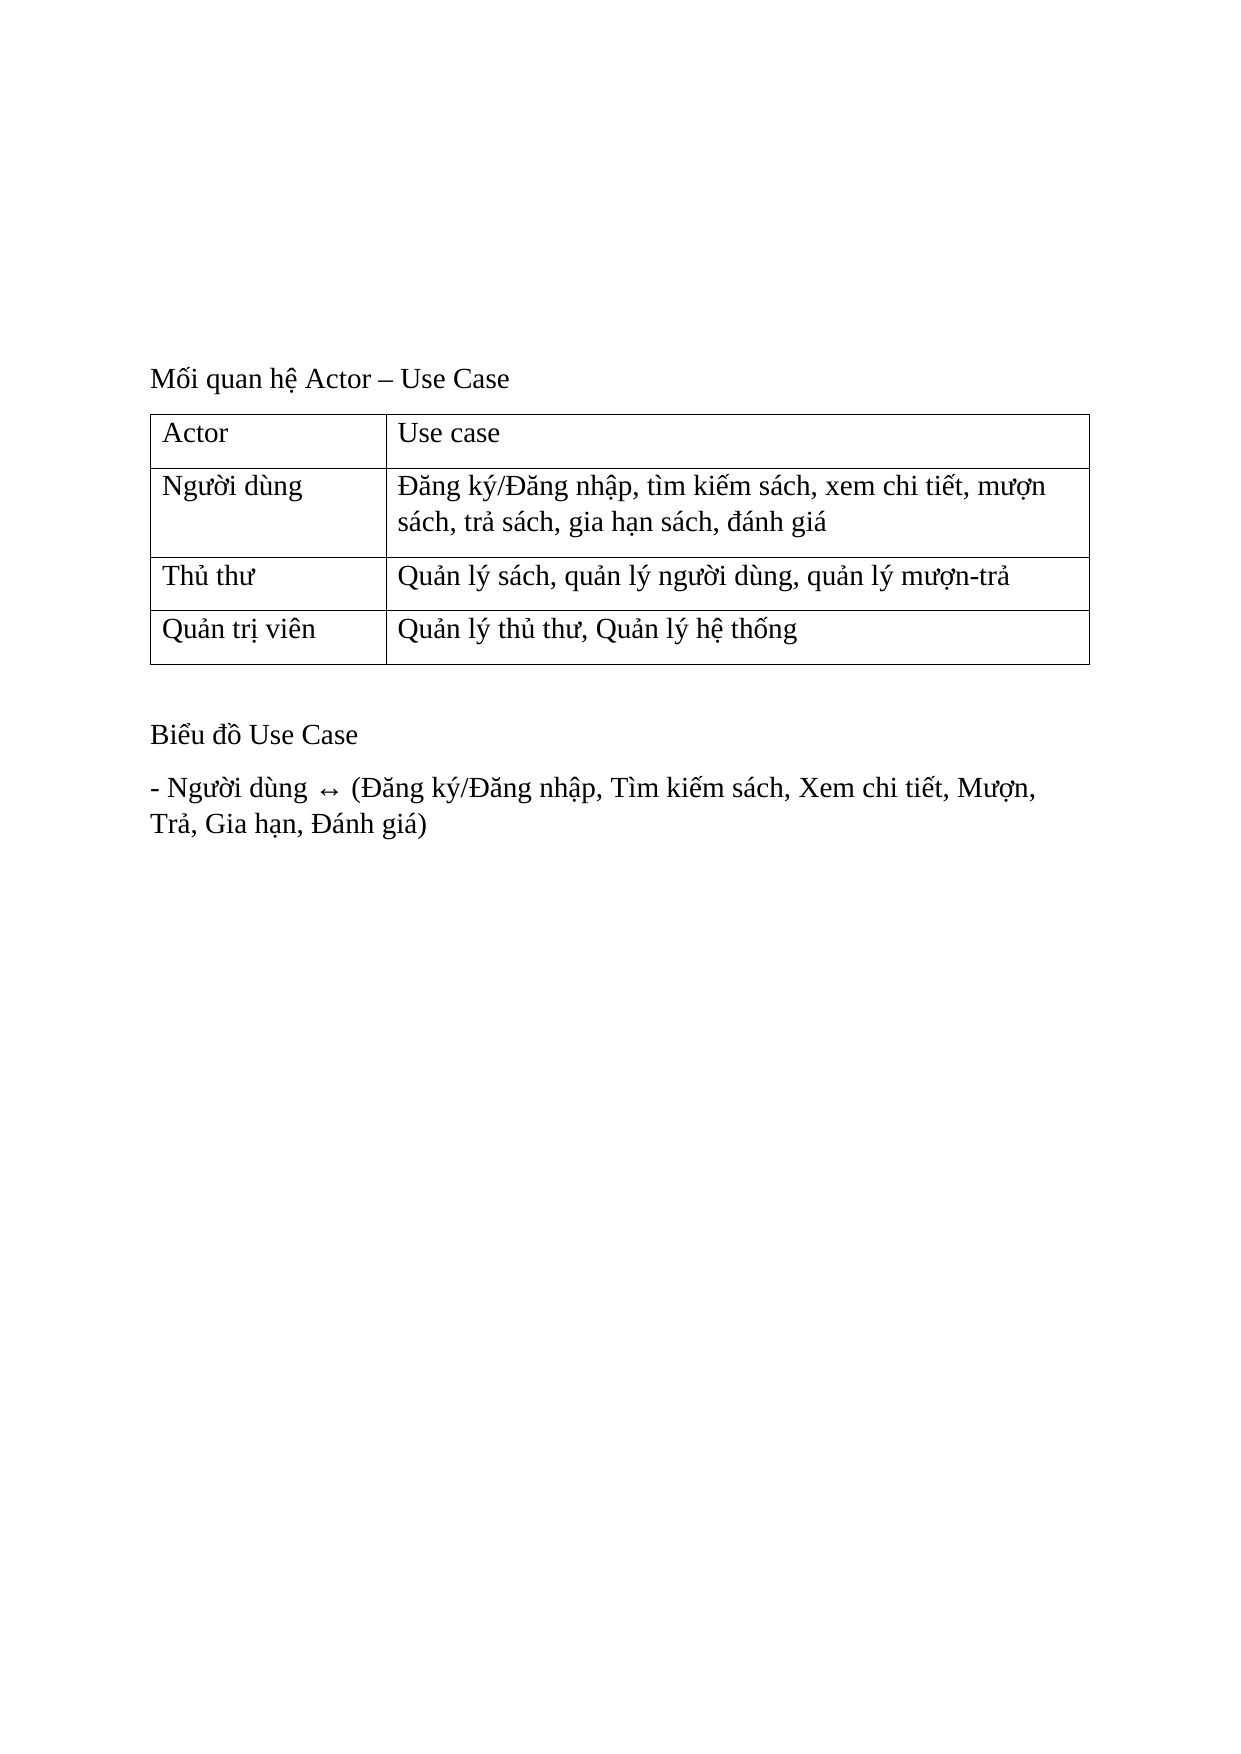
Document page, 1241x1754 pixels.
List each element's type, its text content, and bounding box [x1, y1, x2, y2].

text Biểu đồ Use Case [150, 717, 1090, 751]
text Mối quan hệ Actor – Use Case [150, 361, 1090, 395]
text - Người dùng ↔ (Đăng ký/Đăng nhập, Tìm kiếm sách, Xem chi tiết, Mượn, Trả, Gia hạn, Đánh giá) [150, 770, 1090, 840]
table_cell Thủ thư [151, 558, 386, 610]
table_cell Đăng ký/Đăng nhập, tìm kiếm sách, xem chi tiết, mượn sách, trả sách, gia hạn sách, đánh giá [387, 469, 1089, 557]
table_cell Quản lý thủ thư, Quản lý hệ thống [387, 611, 1089, 663]
table_header Use case [387, 415, 1089, 467]
table_cell Quản trị viên [151, 611, 386, 663]
table_header Actor [151, 415, 386, 467]
table_cell Người dùng [151, 469, 386, 557]
table_cell Quản lý sách, quản lý người dùng, quản lý mượn-trả [387, 558, 1089, 610]
